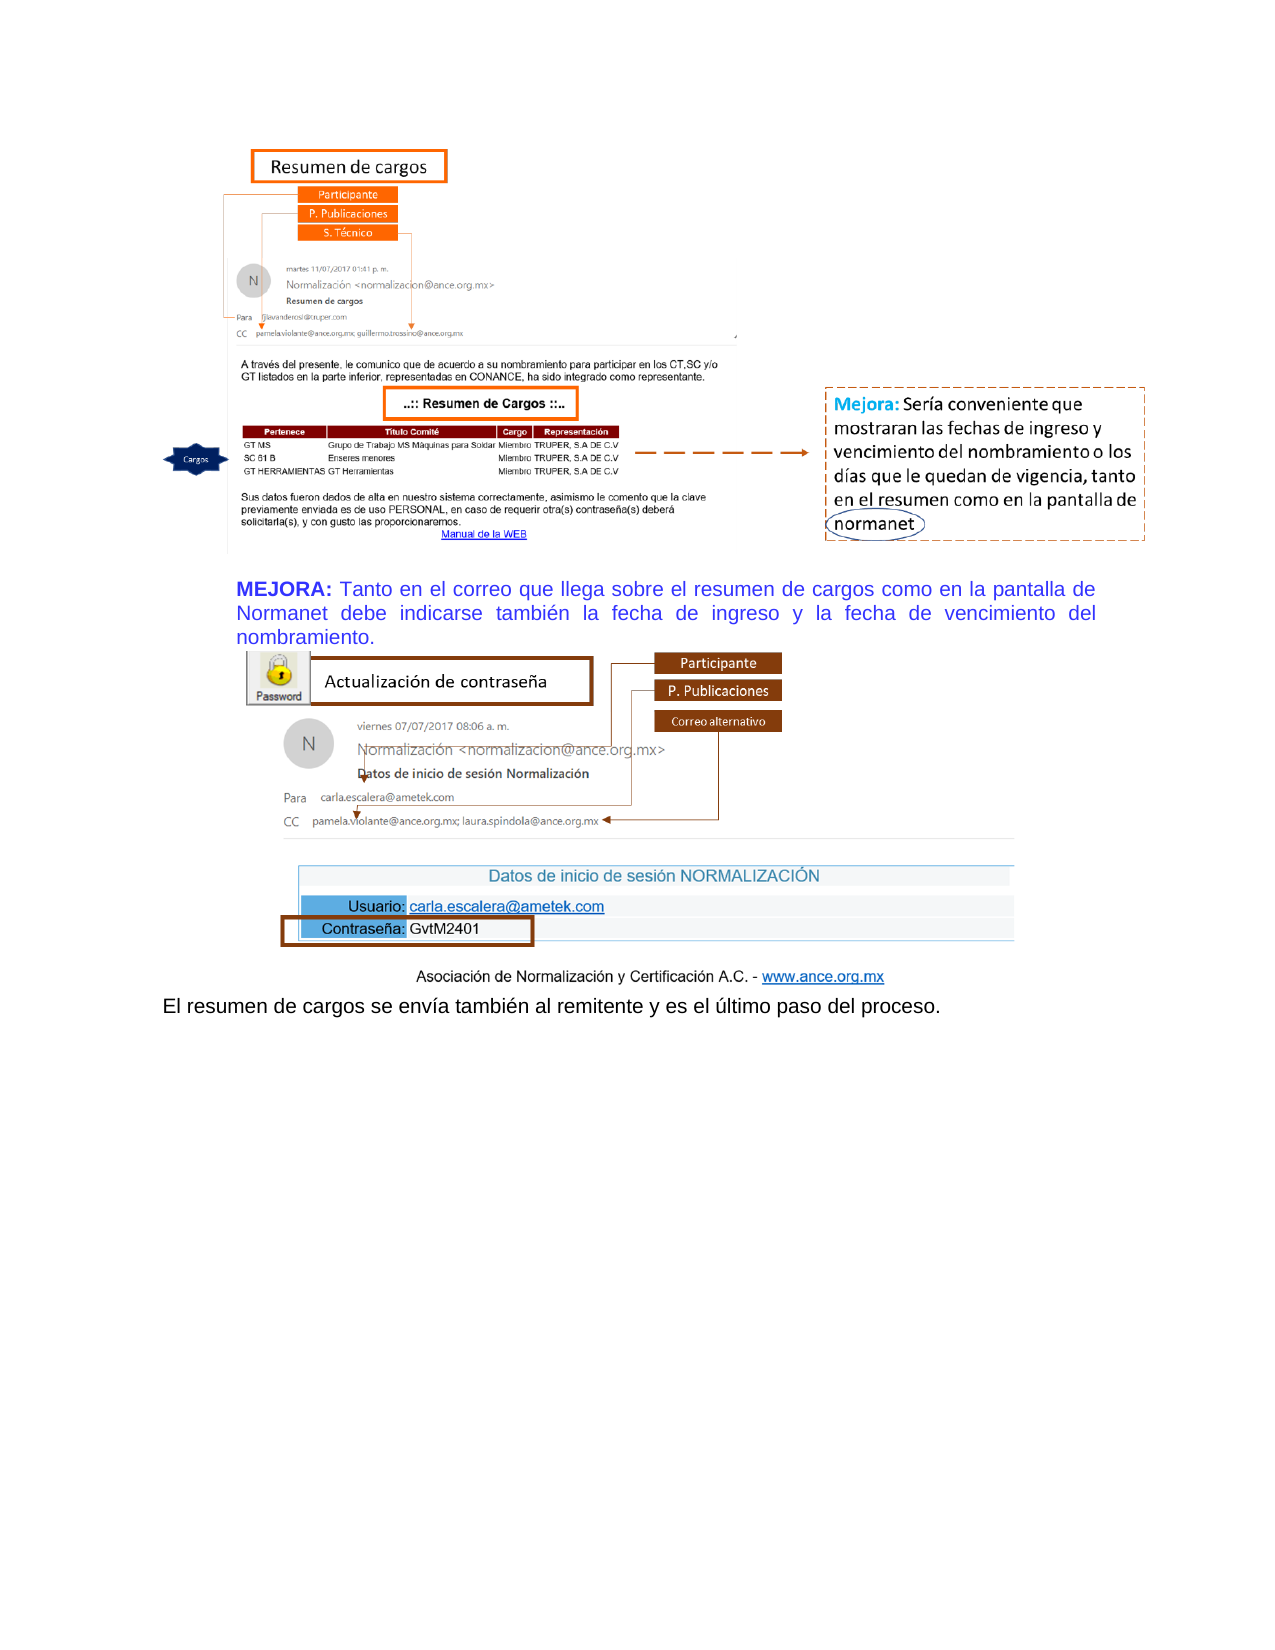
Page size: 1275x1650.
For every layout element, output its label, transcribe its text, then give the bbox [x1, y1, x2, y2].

text MEJORA: Tanto en el correo que llega sobre el resumen de cargos como en la pantalla de Normanet debe indicarse también la fecha de ingreso y la fecha de vencimiento del nombramiento. [236, 577, 1098, 649]
picture [162, 147, 1153, 554]
text El resumen de cargos se envía también al remitente y es el último paso del proceso. [162, 993, 1098, 1017]
picture [246, 649, 1015, 994]
